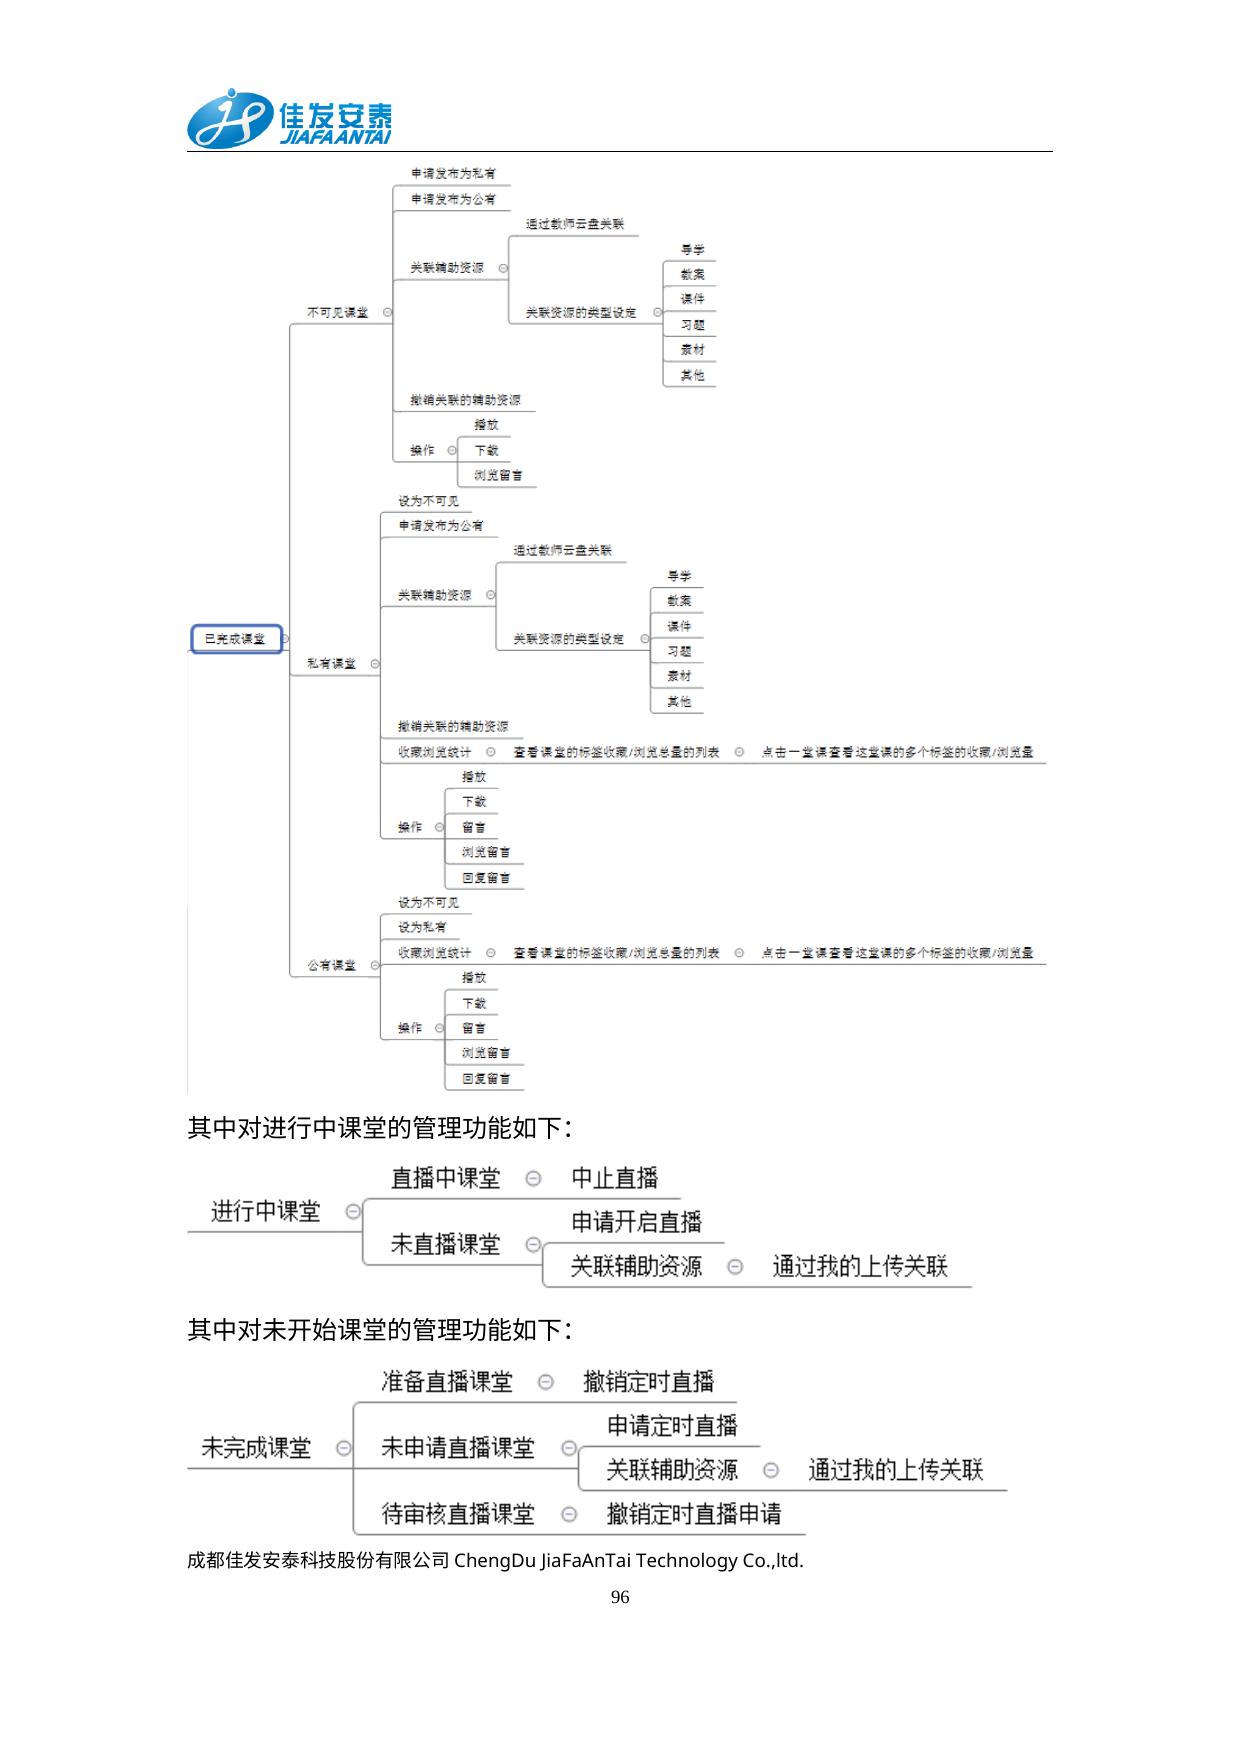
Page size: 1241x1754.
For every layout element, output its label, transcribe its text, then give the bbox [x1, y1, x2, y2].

picture [187, 88, 392, 149]
text 其中对进行中课堂的管理功能如下： [187, 1108, 1053, 1144]
picture [187, 1364, 1016, 1542]
picture [187, 1162, 985, 1296]
text 其中对未开始课堂的管理功能如下： [187, 1310, 1053, 1346]
picture [187, 163, 1053, 1094]
